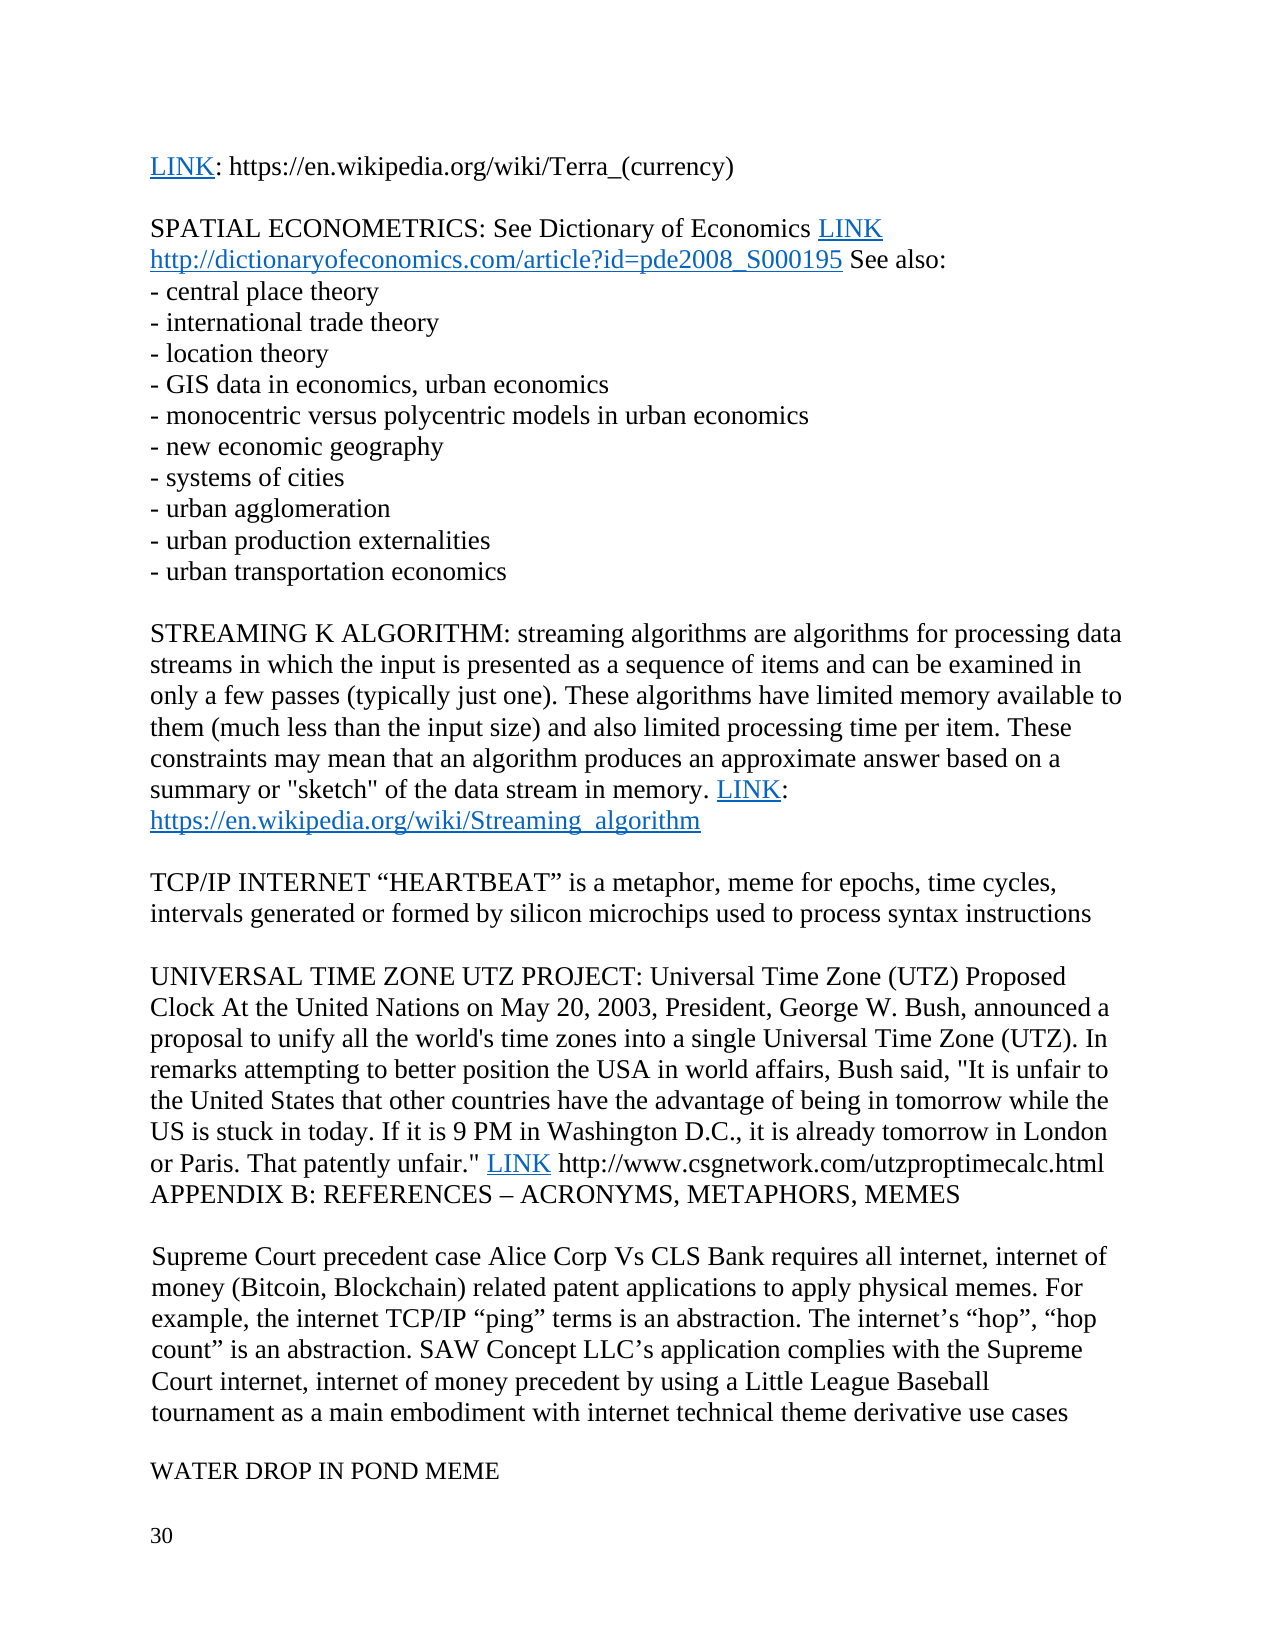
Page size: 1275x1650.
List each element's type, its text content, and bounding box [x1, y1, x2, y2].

text - location theory [150, 337, 1125, 368]
text Supreme Court precedent case Alice Corp Vs CLS Bank requires all internet, internet of money (Bitcoin, Blockchain) related patent applications to apply physical memes. For example, the internet TCP/IP “ping” terms is an abstraction. The internet’s “hop”, “hop count” is an abstraction. SAW Concept LLC’s application complies with the Supreme Court internet, internet of money precedent by using a Little League Baseball tournament as a main embodiment with internet technical theme derivative use cases [151, 1240, 1114, 1427]
text TCP/IP INTERNET “HEARTBEAT” is a metaphor, meme for epochs, time cycles, intervals generated or formed by silicon microchips used to process syntax instructions [150, 866, 1125, 929]
text - central place theory [150, 274, 1125, 306]
text - urban production externalities [150, 524, 1125, 555]
text - international trade theory [150, 306, 1125, 337]
text STREAMING K ALGORITHM: streaming algorithms are algorithms for processing data streams in which the input is presented as a sequence of items and can be examined in only a few passes (typically just one). These algorithms have limited memory available to them (much less than the input size) and also limited processing time per item. These constraints may mean that an algorithm produces an approximate answer based on a summary or "sketch" of the data stream in memory. LINK: https://en.wikipedia.org/wiki/Streaming_algorithm [150, 617, 1125, 835]
text - new economic geography [150, 430, 1125, 461]
text - systems of cities [150, 461, 1125, 493]
text - urban transportation economics [150, 555, 1125, 586]
text SPATIAL ECONOMETRICS: See Dictionary of Economics LINK [150, 212, 1125, 243]
text LINK: https://en.wikipedia.org/wiki/Terra_(currency) [150, 150, 1125, 181]
text WATER DROP IN POND MEME [150, 1456, 1121, 1484]
text http://dictionaryofeconomics.com/article?id=pde2008_S000195 See also: [150, 243, 1125, 274]
text - monocentric versus polycentric models in urban economics [150, 399, 1125, 430]
text APPENDIX B: REFERENCES – ACRONYMS, METAPHORS, MEMES [150, 1178, 1114, 1209]
text - GIS data in economics, urban economics [150, 368, 1125, 399]
text UNIVERSAL TIME ZONE UTZ PROJECT: Universal Time Zone (UTZ) Proposed Clock At the United Nations on May 20, 2003, President, George W. Bush, announced a proposal to unify all the world's time zones into a single Universal Time Zone (UTZ). In remarks attempting to better position the USA in world affairs, Bush said, "It is unfair to the United States that other countries have the advantage of being in tomorrow while the US is stuck in today. If it is 9 PM in Washington D.C., it is already tomorrow in London or Paris. That patently unfair." LINK http://www.csgnetwork.com/utzproptimecalc.html [150, 960, 1125, 1178]
text - urban agglomeration [150, 493, 1125, 524]
